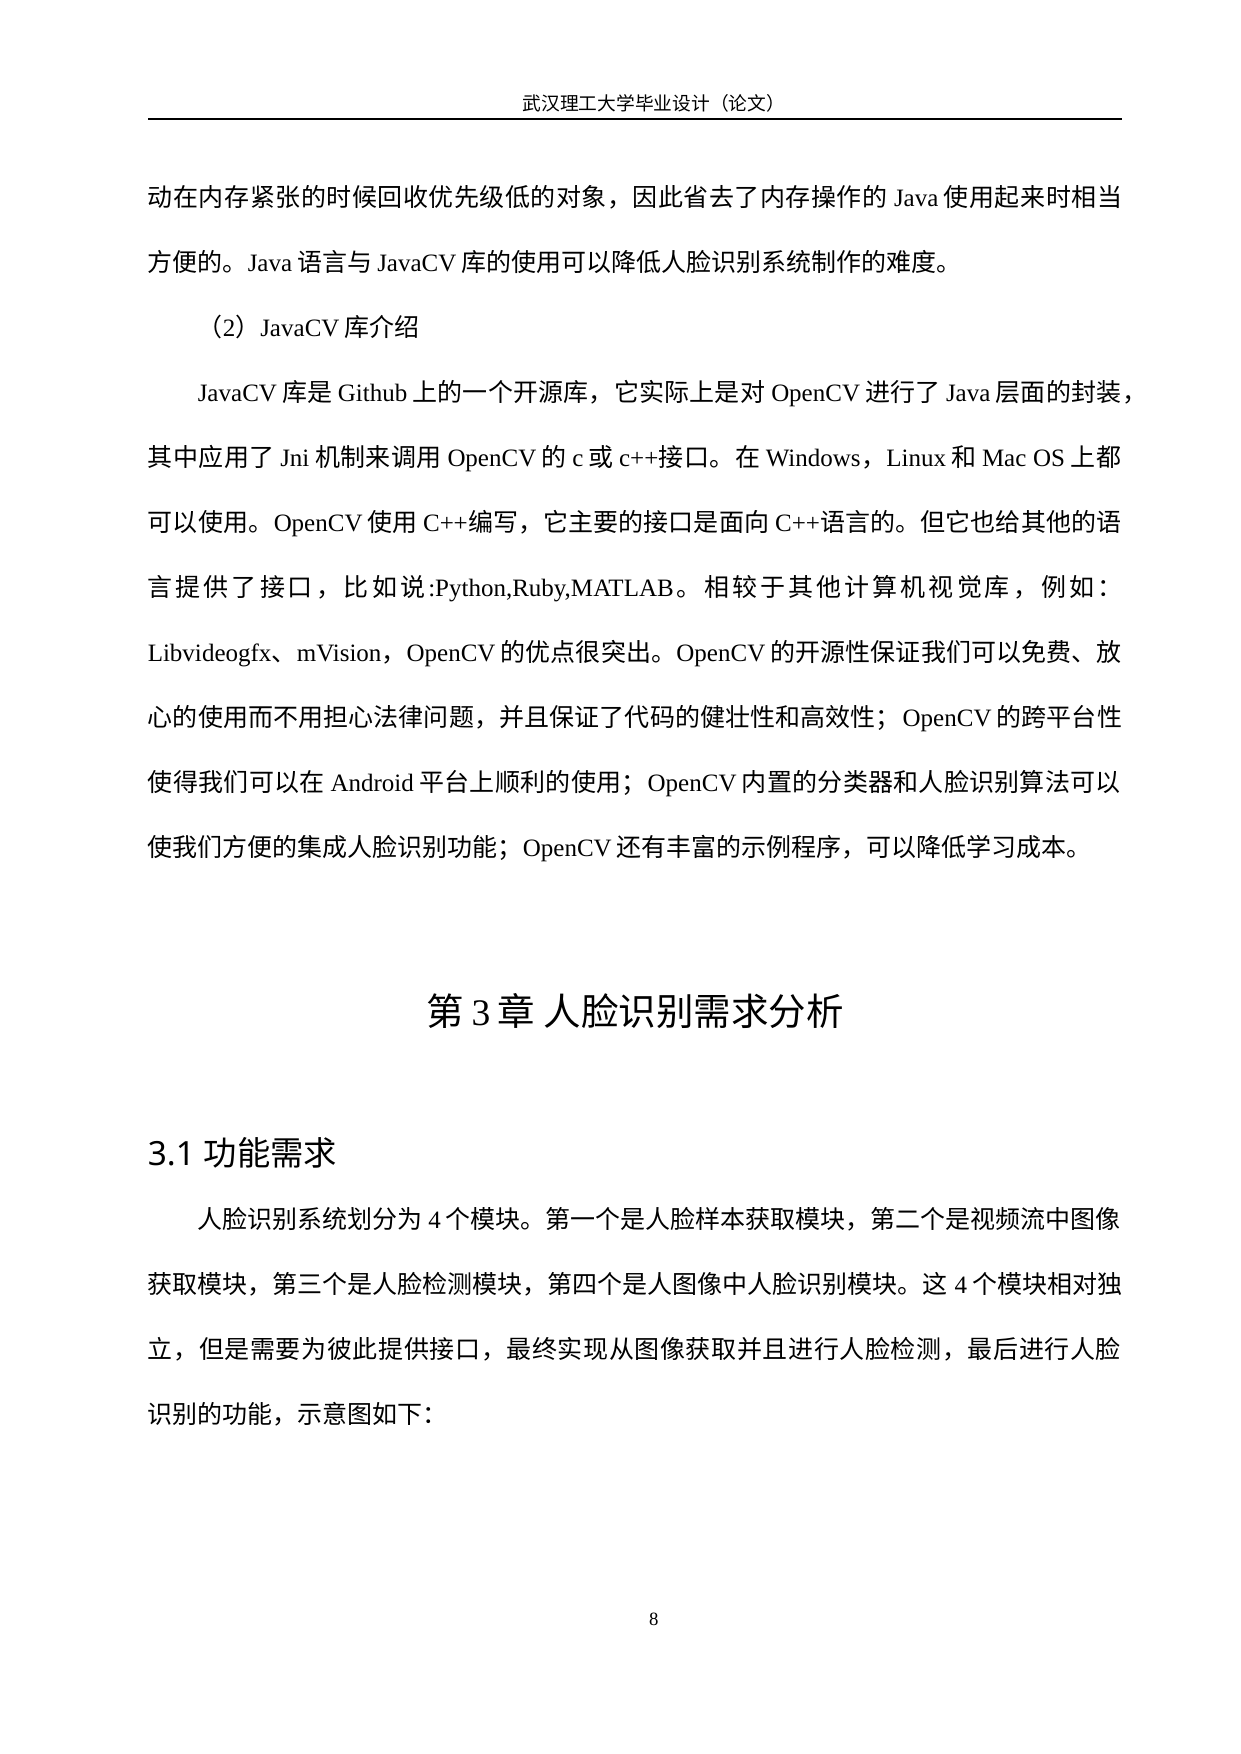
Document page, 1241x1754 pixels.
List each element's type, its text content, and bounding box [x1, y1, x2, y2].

text （2）JavaCV库介绍 [148, 293, 1122, 358]
subtitle 3.1 功能需求 [148, 1119, 1122, 1184]
text JavaCV库是Github上的一个开源库，它实际上是对OpenCV进行了Java层面的封装，其中应用了Jni机制来调用OpenCV的c或c++接口。在Windows，Linux和Mac OS上都可以使用。OpenCV使用C++编写，它主要的接口是面向C++语言的。但它也给其他的语言提供了接口，比如说:Python,Ruby,MATLAB。相较于其他计算机视觉库，例如：Libvideogfx、mVision，OpenCV的优点很突出。OpenCV的开源性保证我们可以免费、放心的使用而不用担心法律问题，并且保证了代码的健壮性和高效性；OpenCV的跨平台性使得我们可以在Android平台上顺利的使用；OpenCV内置的分类器和人脸识别算法可以使我们方便的集成人脸识别功能；OpenCV还有丰富的示例程序，可以降低学习成本。 [148, 358, 1122, 878]
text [148, 163, 1122, 293]
subtitle 第3章 人脸识别需求分析 [148, 976, 1122, 1041]
text 人脸识别系统划分为4个模块。第一个是人脸样本获取模块，第二个是视频流中图像获取模块，第三个是人脸检测模块，第四个是人图像中人脸识别模块。这4个模块相对独立，但是需要为彼此提供接口，最终实现从图像获取并且进行人脸检测，最后进行人脸识别的功能，示意图如下： [148, 1185, 1122, 1445]
